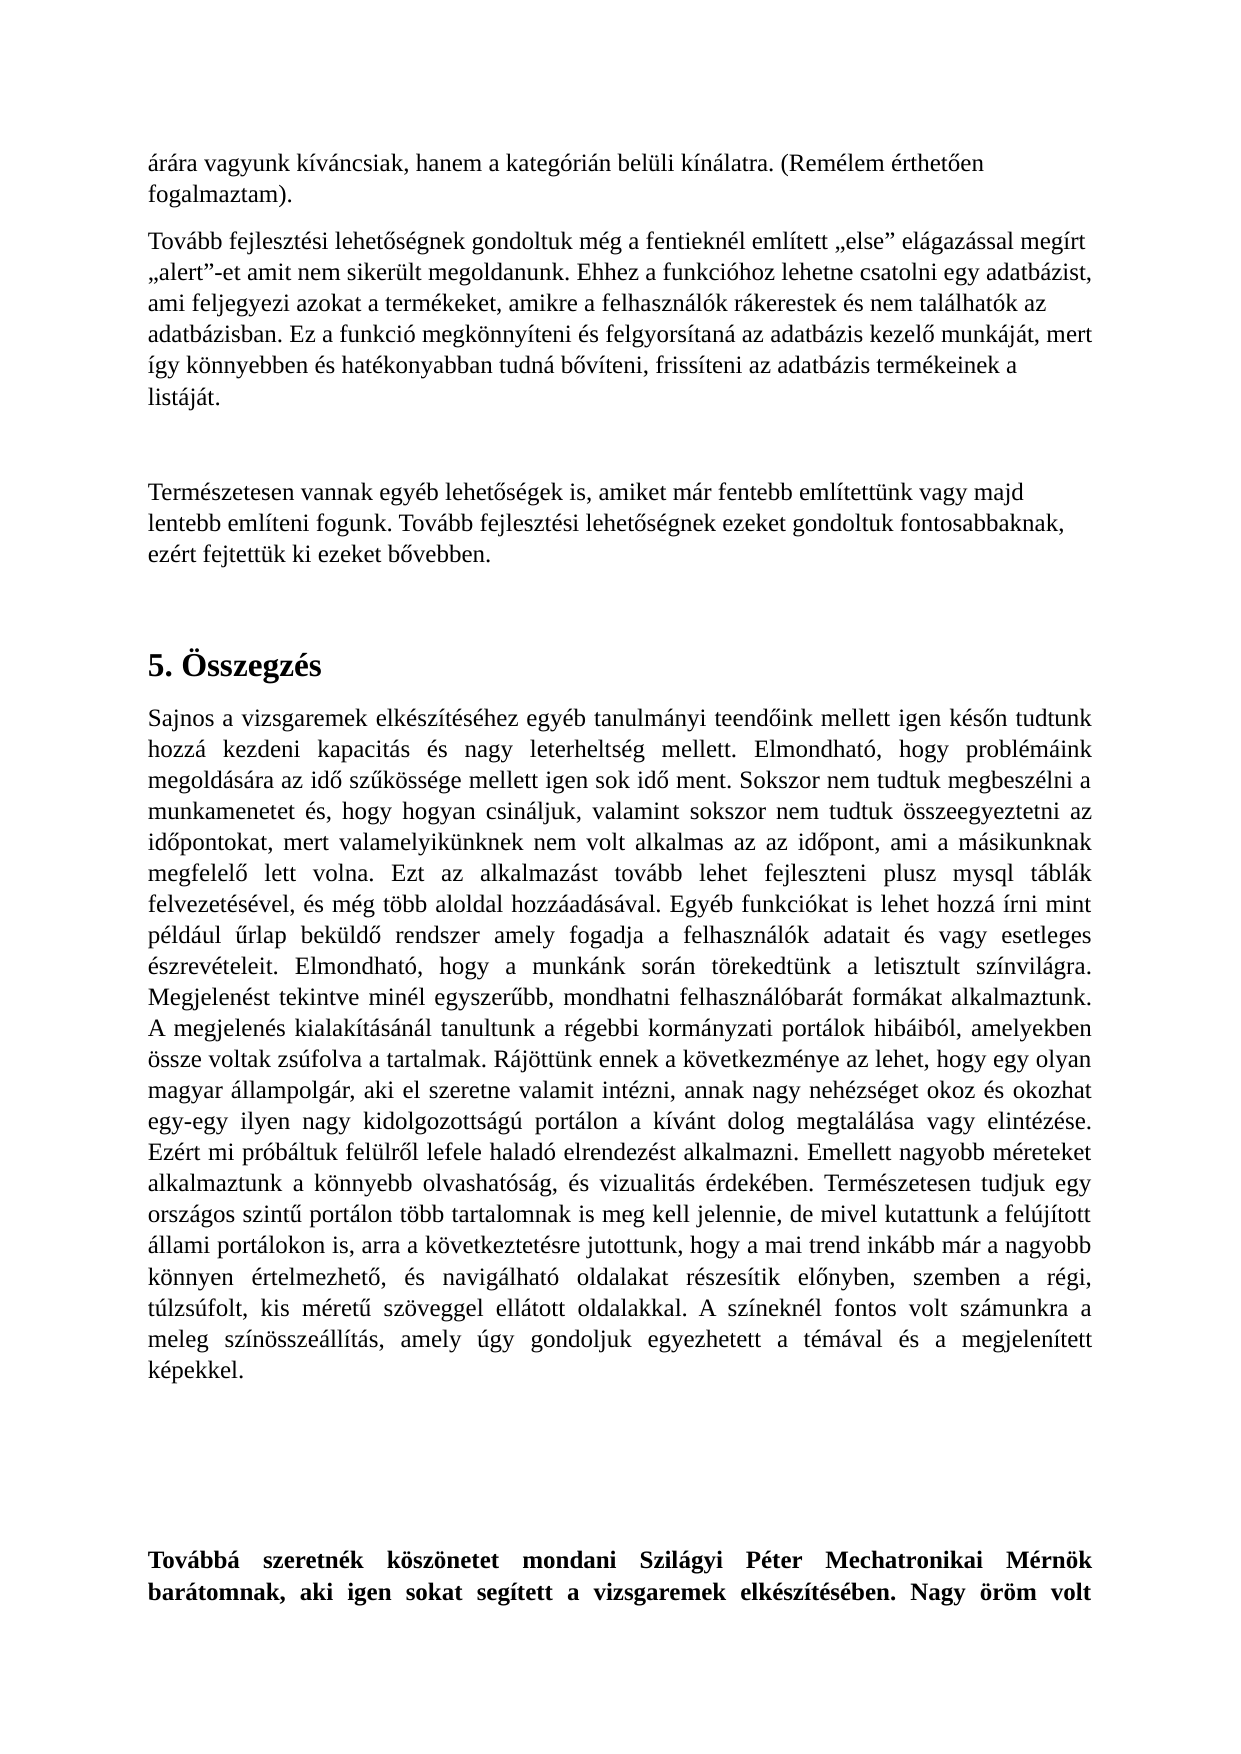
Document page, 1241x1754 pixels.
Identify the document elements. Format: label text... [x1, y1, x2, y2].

text Sajnos a vizsgaremek elkészítéséhez egyéb tanulmányi teendőink mellett igen későn tudtunk hozzá kezdeni kapacitás és nagy leterheltség mellett. Elmondható, hogy problémáink megoldására az idő szűkössége mellett igen sok idő ment. Sokszor nem tudtuk megbeszélni a munkamenetet és, hogy hogyan csináljuk, valamint sokszor nem tudtuk összeegyeztetni az időpontokat, mert valamelyikünknek nem volt alkalmas az az időpont, ami a másikunknak megfelelő lett volna. Ezt az alkalmazást tovább lehet fejleszteni plusz mysql táblák felvezetésével, és még több aloldal hozzáadásával. Egyéb funkciókat is lehet hozzá írni mint például űrlap beküldő rendszer amely fogadja a felhasználók adatait és vagy esetleges észrevételeit. Elmondható, hogy a munkánk során törekedtünk a letisztult színvilágra. Megjelenést tekintve minél egyszerűbb, mondhatni felhasználóbarát formákat alkalmaztunk. A megjelenés kialakításánál tanultunk a régebbi kormányzati portálok hibáiból, amelyekben össze voltak zsúfolva a tartalmak. Rájöttünk ennek a következménye az lehet, hogy egy olyan magyar állampolgár, aki el szeretne valamit intézni, annak nagy nehézséget okoz és okozhat egy-egy ilyen nagy kidolgozottságú portálon a kívánt dolog megtalálása vagy elintézése. Ezért mi próbáltuk felülről lefele haladó elrendezést alkalmazni. Emellett nagyobb méreteket alkalmaztunk a könnyebb olvashatóság, és vizualitás érdekében. Természetesen tudjuk egy országos szintű portálon több tartalomnak is meg kell jelennie, de mivel kutattunk a felújított állami portálokon is, arra a következtetésre jutottunk, hogy a mai trend inkább már a nagyobb könnyen értelmezhető, és navigálható oldalakat részesítik előnyben, szemben a régi, túlzsúfolt, kis méretű szöveggel ellátott oldalakkal. A színeknél fontos volt számunkra a meleg színösszeállítás, amely úgy gondoljuk egyezhetett a témával és a megjelenített képekkel. [148, 703, 1093, 1383]
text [148, 1546, 1093, 1605]
text Tovább fejlesztési lehetőségnek gondoltuk még a fentieknél említett „else” elágazással megírt „alert”-et amit nem sikerült megoldanunk. Ehhez a funkcióhoz lehetne csatolni egy adatbázist, ami feljegyezi azokat a termékeket, amikre a felhasználók rákerestek és nem találhatók az adatbázisban. Ez a funkció megkönnyíteni és felgyorsítaná az adatbázis kezelő munkáját, mert így könnyebben és hatékonyabban tudná bővíteni, frissíteni az adatbázis termékeinek a listáját. [148, 226, 1093, 410]
text Természetesen vannak egyéb lehetőségek is, amiket már fentebb említettünk vagy majd lentebb említeni fogunk. Tovább fejlesztési lehetőségnek ezeket gondoltuk fontosabbaknak, ezért fejtettük ki ezeket bővebben. [148, 477, 1093, 568]
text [148, 148, 1093, 207]
text 5. Összegzés [148, 645, 1093, 683]
